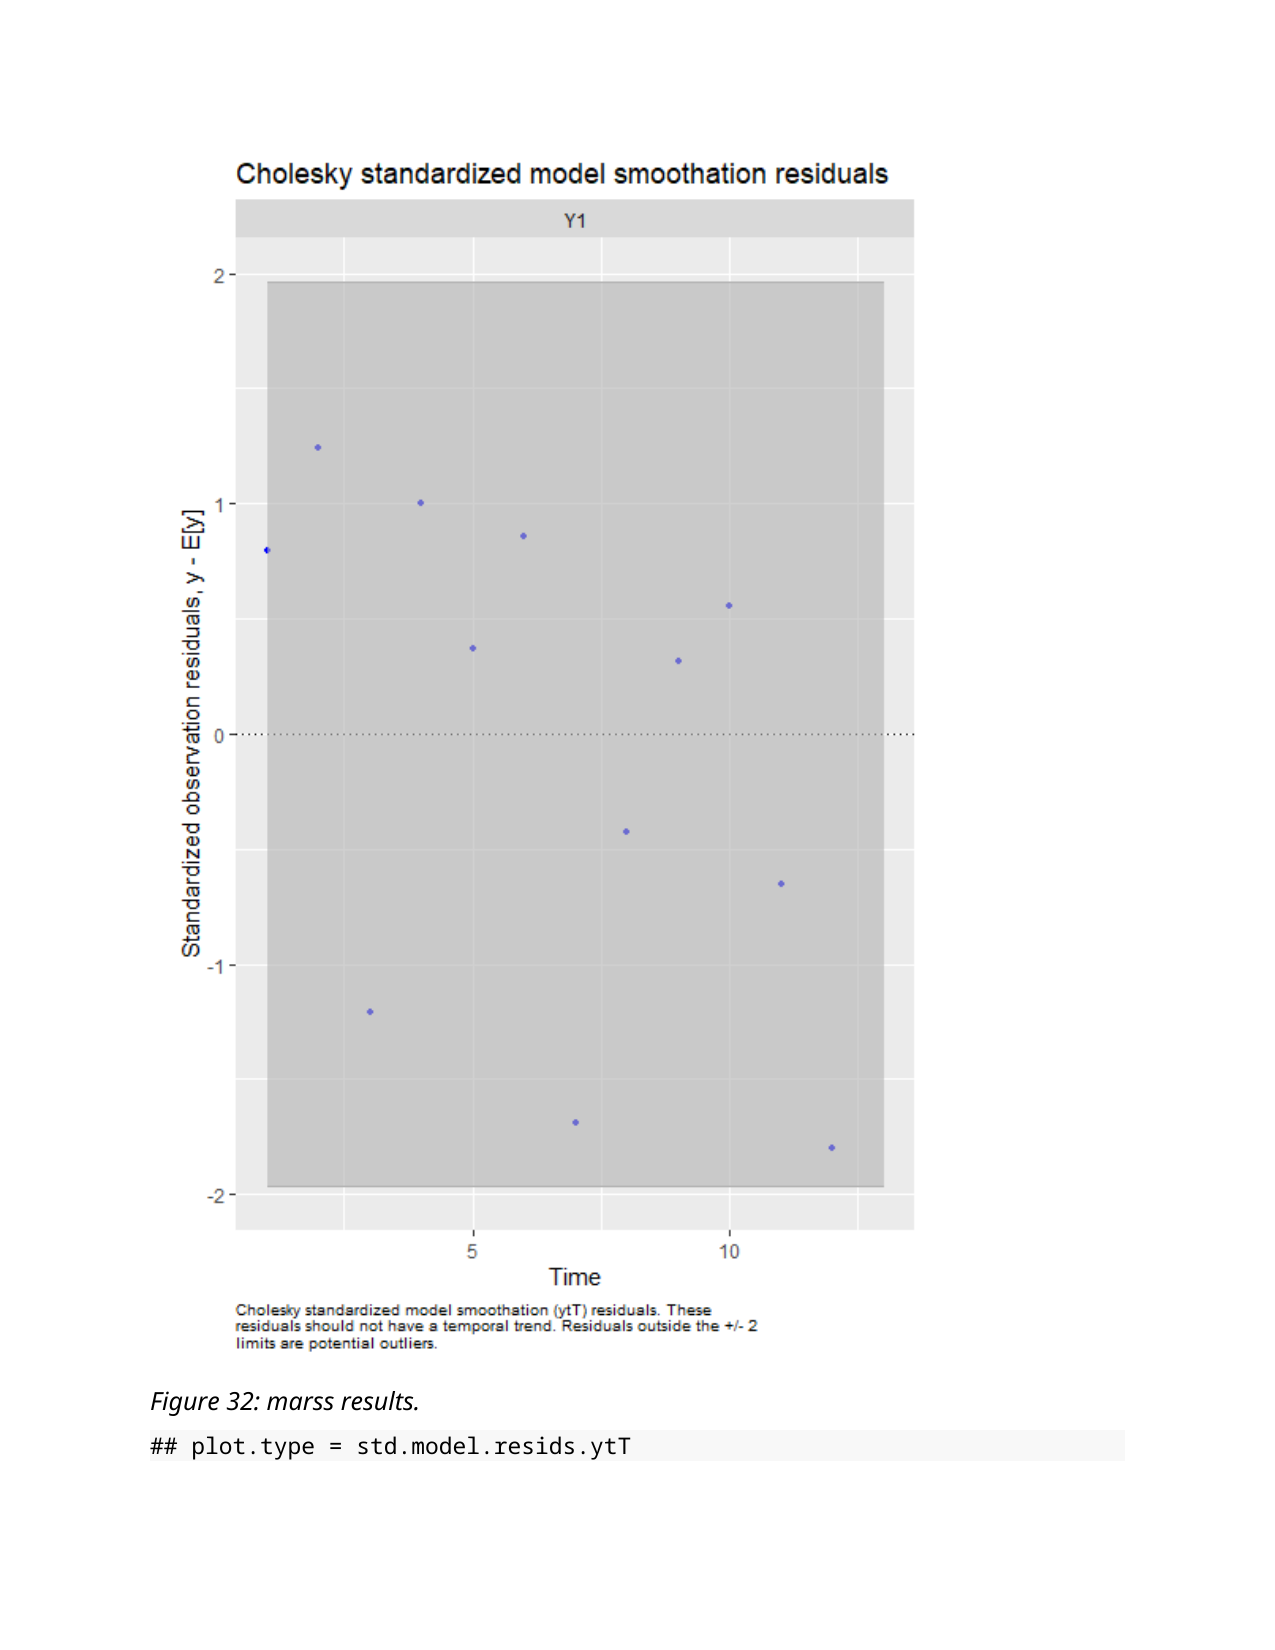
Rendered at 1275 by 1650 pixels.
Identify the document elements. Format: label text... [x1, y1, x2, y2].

picture [168, 150, 927, 1363]
text ## plot.type = std.model.resids.ytT [150, 1430, 1125, 1461]
text Figure 32: marss results. [150, 1383, 1125, 1417]
